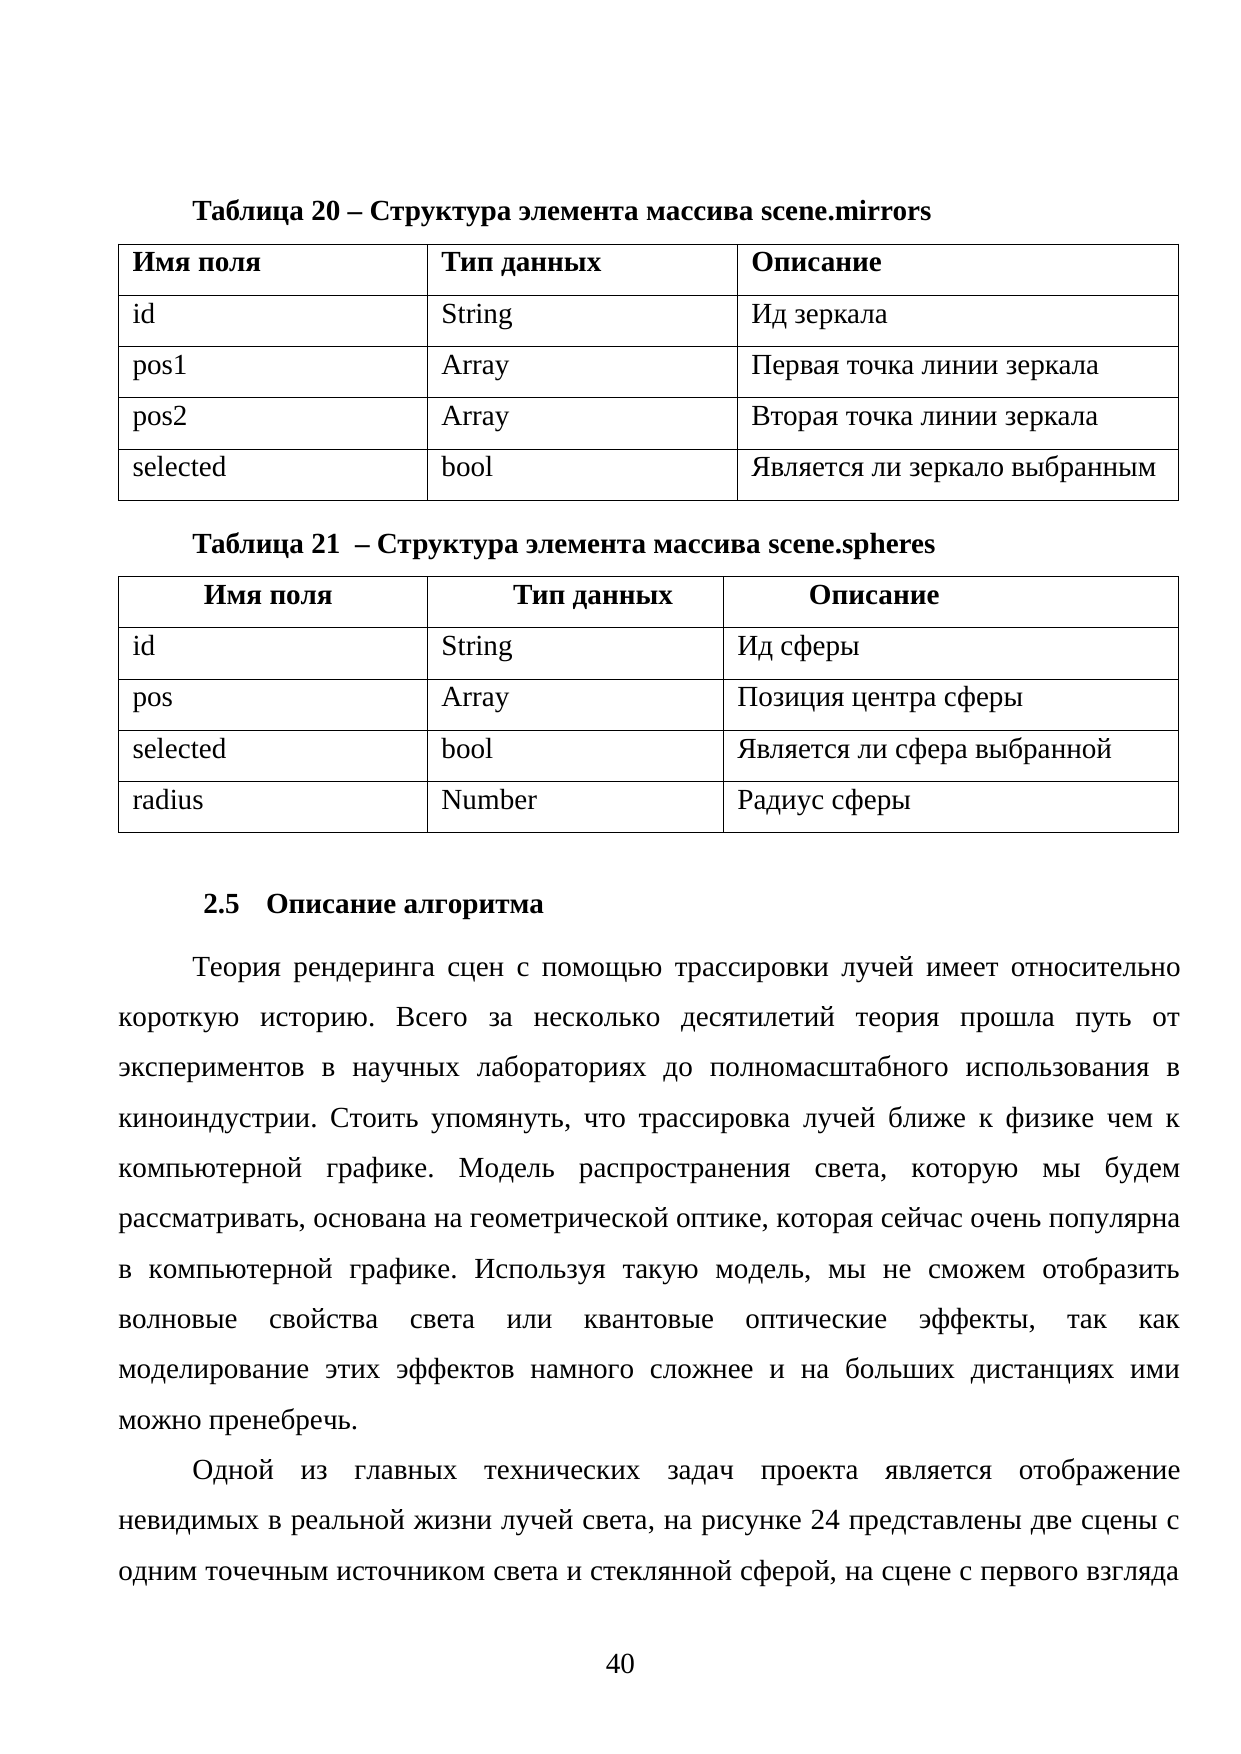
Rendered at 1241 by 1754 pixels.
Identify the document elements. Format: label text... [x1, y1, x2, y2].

table_cell Является ли зеркало выбранным [738, 450, 1178, 500]
text Таблица 20 – Структура элемента массива scene.mirrors [118, 193, 1181, 227]
table_cell Радиус сферы [724, 782, 1178, 832]
table_cell Ид зеркала [738, 296, 1178, 346]
table_cell id [119, 296, 427, 346]
table_cell Вторая точка линии зеркала [738, 398, 1178, 448]
list Описание алгоритма [203, 886, 1181, 920]
table_cell selected [119, 731, 427, 781]
table_cell pos2 [119, 398, 427, 448]
table_cell selected [119, 450, 427, 500]
table_cell Ид сферы [724, 628, 1178, 678]
table_cell radius [119, 782, 427, 832]
table_header Описание [738, 245, 1178, 295]
table_cell String [428, 628, 723, 678]
table_cell id [119, 628, 427, 678]
table_cell Array [428, 398, 737, 448]
table_cell Является ли сфера выбранной [724, 731, 1178, 781]
table_header Описание [724, 577, 1178, 627]
table_cell Array [428, 347, 737, 397]
table_header Тип данных [428, 245, 737, 295]
table_cell Array [428, 680, 723, 730]
text Теория рендеринга сцен с помощью трассировки лучей имеет относительно короткую историю. Всего за несколько десятилетий теория прошла путь от экспериментов в научных лабораториях до полномасштабного использования в киноиндустрии. Стоить упомянуть, что трассировка лучей ближе к физике чем к компьютерной графике. Модель распространения света, которую мы будем рассматривать, основана на геометрической оптике, которая сейчас очень популярна в компьютерной графике. Используя такую модель, мы не сможем отобразить волновые свойства света или квантовые оптические эффекты, так как моделирование этих эффектов намного сложнее и на больших дистанциях ими можно пренебречь. [118, 949, 1181, 1435]
table_cell bool [428, 731, 723, 781]
table_cell pos [119, 680, 427, 730]
text Таблица 21 – Структура элемента массива scene.spheres [118, 526, 1181, 559]
table_cell String [428, 296, 737, 346]
table_header Имя поля [119, 577, 427, 627]
table_cell bool [428, 450, 737, 500]
table_header Тип данных [428, 577, 723, 627]
table_cell Number [428, 782, 723, 832]
table_header Имя поля [119, 245, 427, 295]
table_cell Позиция центра сферы [724, 680, 1178, 730]
table_cell Первая точка линии зеркала [738, 347, 1178, 397]
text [118, 1452, 1181, 1586]
table_cell pos1 [119, 347, 427, 397]
